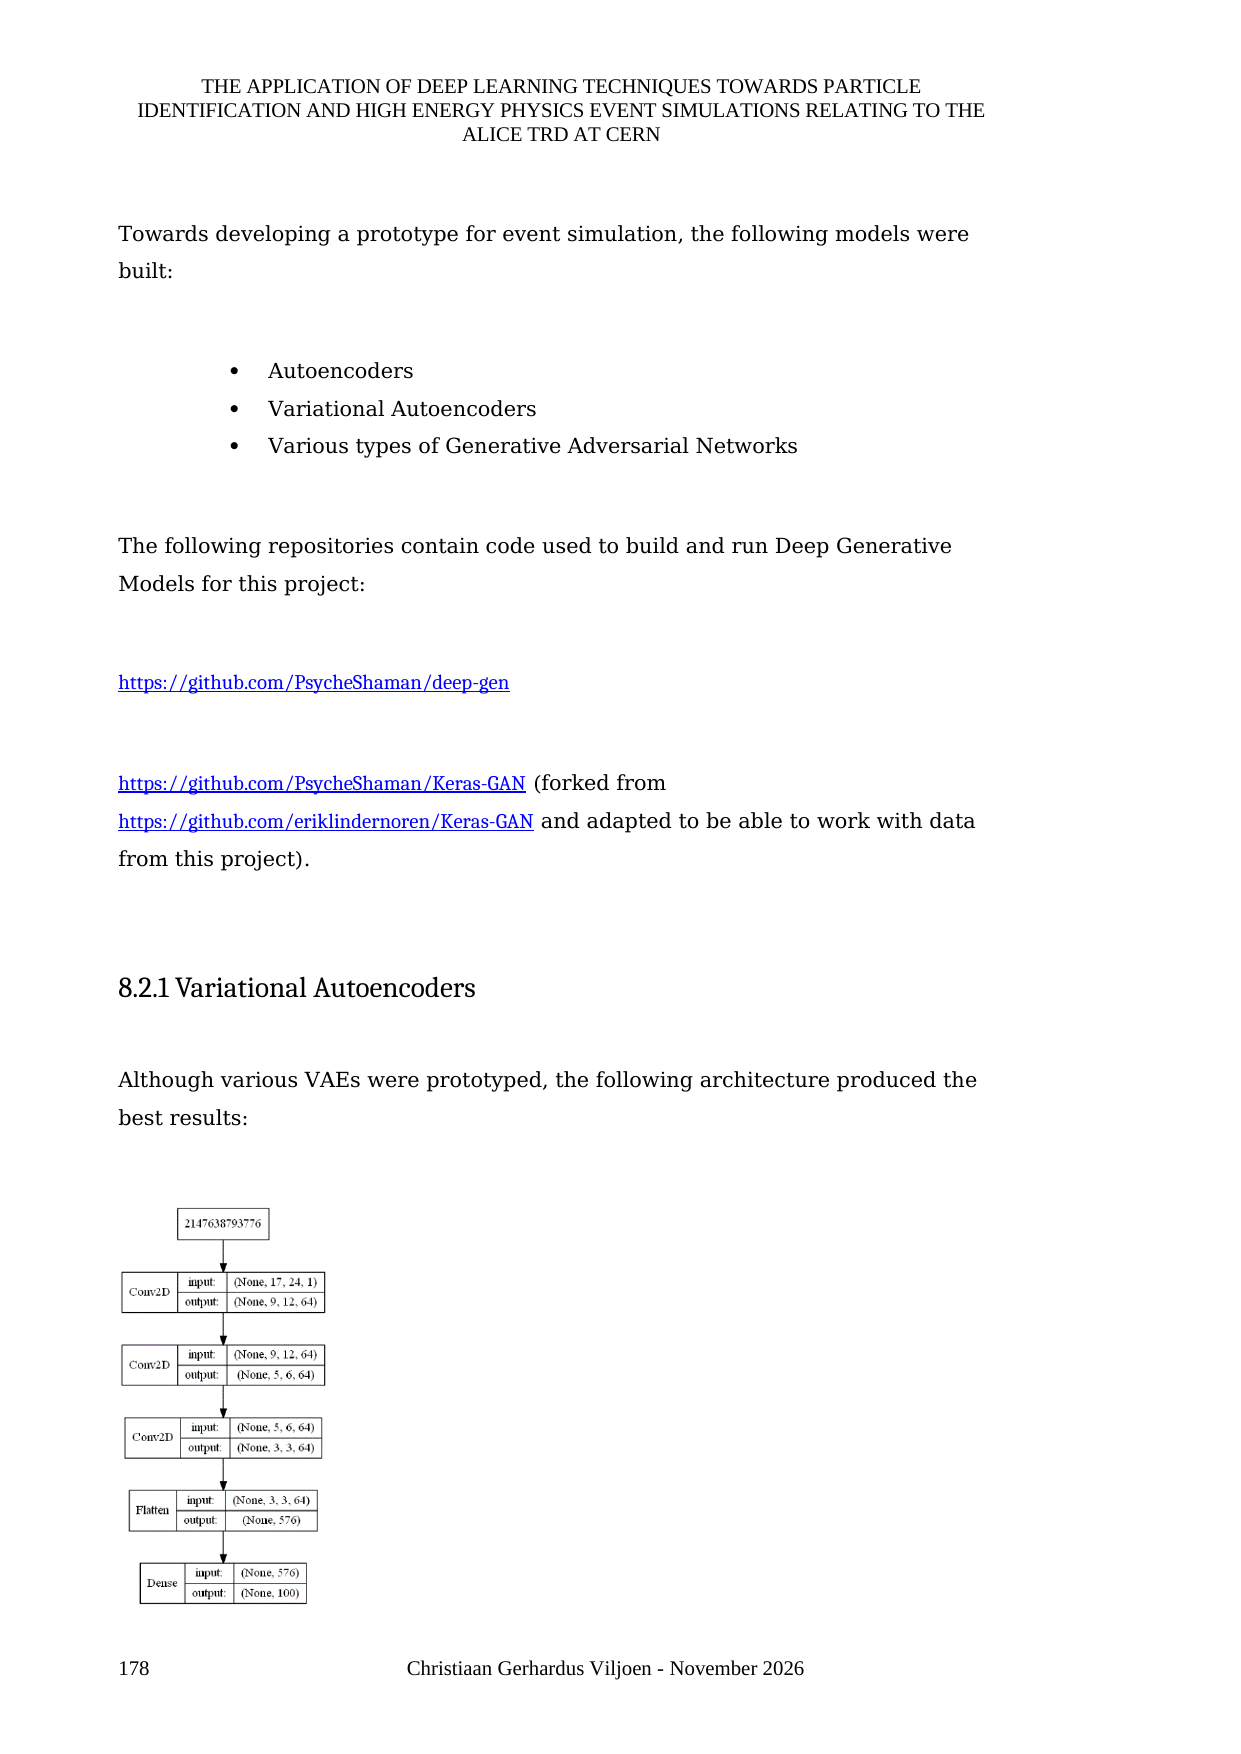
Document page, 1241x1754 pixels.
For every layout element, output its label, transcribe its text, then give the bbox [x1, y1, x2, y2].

text The following repositories contain code used to build and run Deep Generative Models for this project: [118, 533, 1004, 596]
text https://github.com/PsycheShaman/deep-gen [118, 671, 1004, 695]
picture [118, 1204, 328, 1607]
list Various types of Generative Adversarial Networks [231, 433, 1004, 458]
subtitle Variational Autoencoders [118, 971, 1004, 1004]
text Towards developing a prototype for event simulation, the following models were built: [118, 221, 1004, 283]
text Although various VAEs were prototyped, the following architecture produced the best results: [118, 1067, 1004, 1129]
text https://github.com/PsycheShaman/Keras-GAN (forked from https://github.com/eriklindernoren/Keras-GAN and adapted to be able to work with data from this project). [118, 769, 1004, 871]
list Autoencoders [231, 358, 1004, 383]
list Variational Autoencoders [231, 396, 1004, 421]
